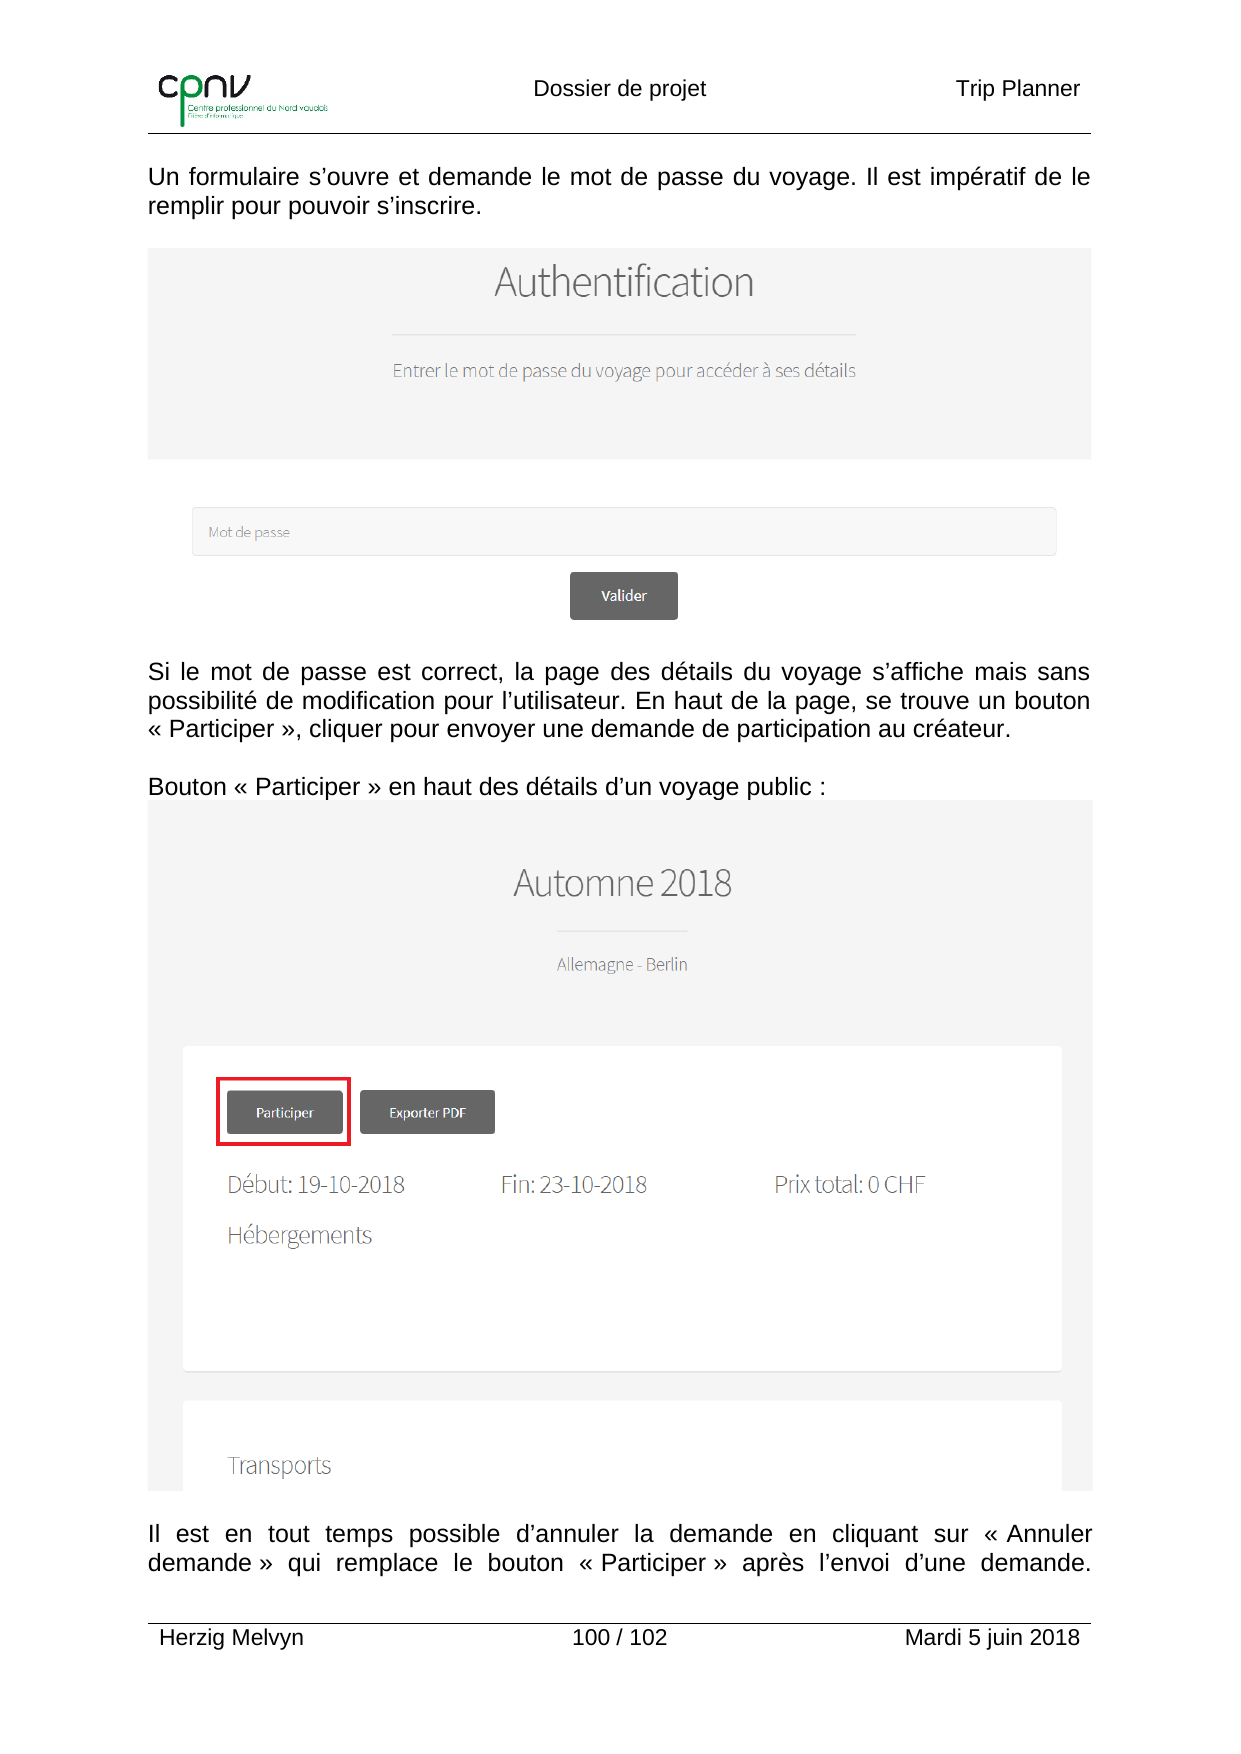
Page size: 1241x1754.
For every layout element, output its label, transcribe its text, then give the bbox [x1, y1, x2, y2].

text Bouton « Participer » en haut des détails d’un voyage public : [148, 772, 1092, 800]
text Un formulaire s’ouvre et demande le mot de passe du voyage. Il est impératif de le remplir pour pouvoir s’inscrire. [148, 162, 1092, 220]
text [148, 1519, 1092, 1577]
picture [147, 248, 1092, 629]
picture [158, 75, 328, 127]
text Si le mot de passe est correct, la page des détails du voyage s’affiche mais sans possibilité de modification pour l’utilisateur. En haut de la page, se trouve un bouton « Participer », cliquer pour envoyer une demande de participation au créateur. [148, 657, 1092, 743]
picture [147, 800, 1093, 1491]
